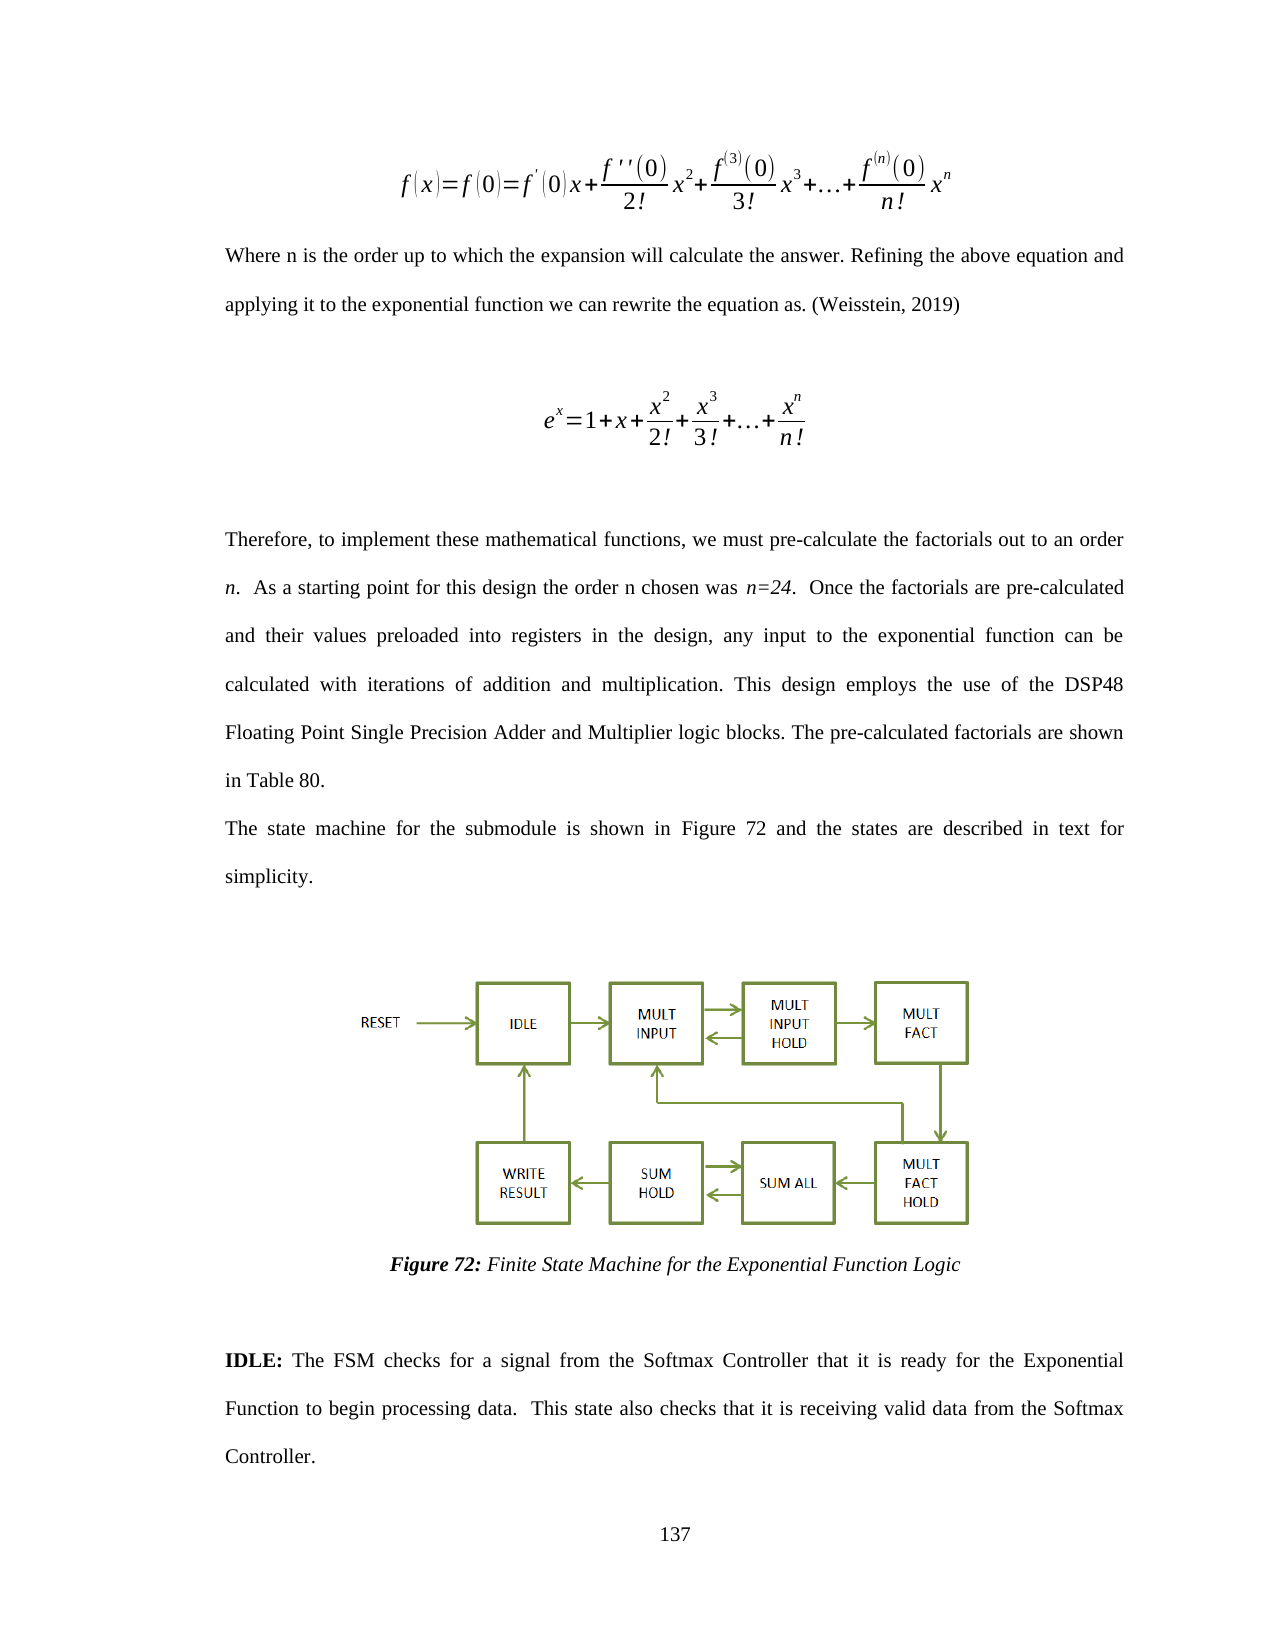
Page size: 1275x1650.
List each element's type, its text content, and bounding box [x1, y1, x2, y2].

picture [343, 936, 1007, 1252]
text IDLE: The FSM checks for a signal from the Softmax Controller that it is ready for the Exponential Function to begin processing data. This state also checks that it is receiving valid data from the Softmax Controller. [225, 1348, 1125, 1468]
text The state machine for the submodule is shown in Figure 72 and the states are described in text for simplicity. [225, 816, 1125, 888]
text Therefore, to implement these mathematical functions, we must pre-calculate the factorials out to an order n. As a starting point for this design the order n chosen was n=24. Once the factorials are pre-calculated and their values preloaded into registers in the design, any input to the exponential function can be calculated with iterations of addition and multiplication. This design employs the use of the DSP48 Floating Point Single Precision Adder and Multiplier logic blocks. The pre-calculated factorials are shown in Table 80. [225, 527, 1125, 792]
text Where n is the order up to which the expansion will calculate the answer. Refining the above equation and applying it to the exponential function we can rewrite the equation as. (Weisstein, 2019) [225, 243, 1125, 316]
text Figure 72: Finite State Machine for the Exponential Function Logic [225, 1252, 1125, 1276]
